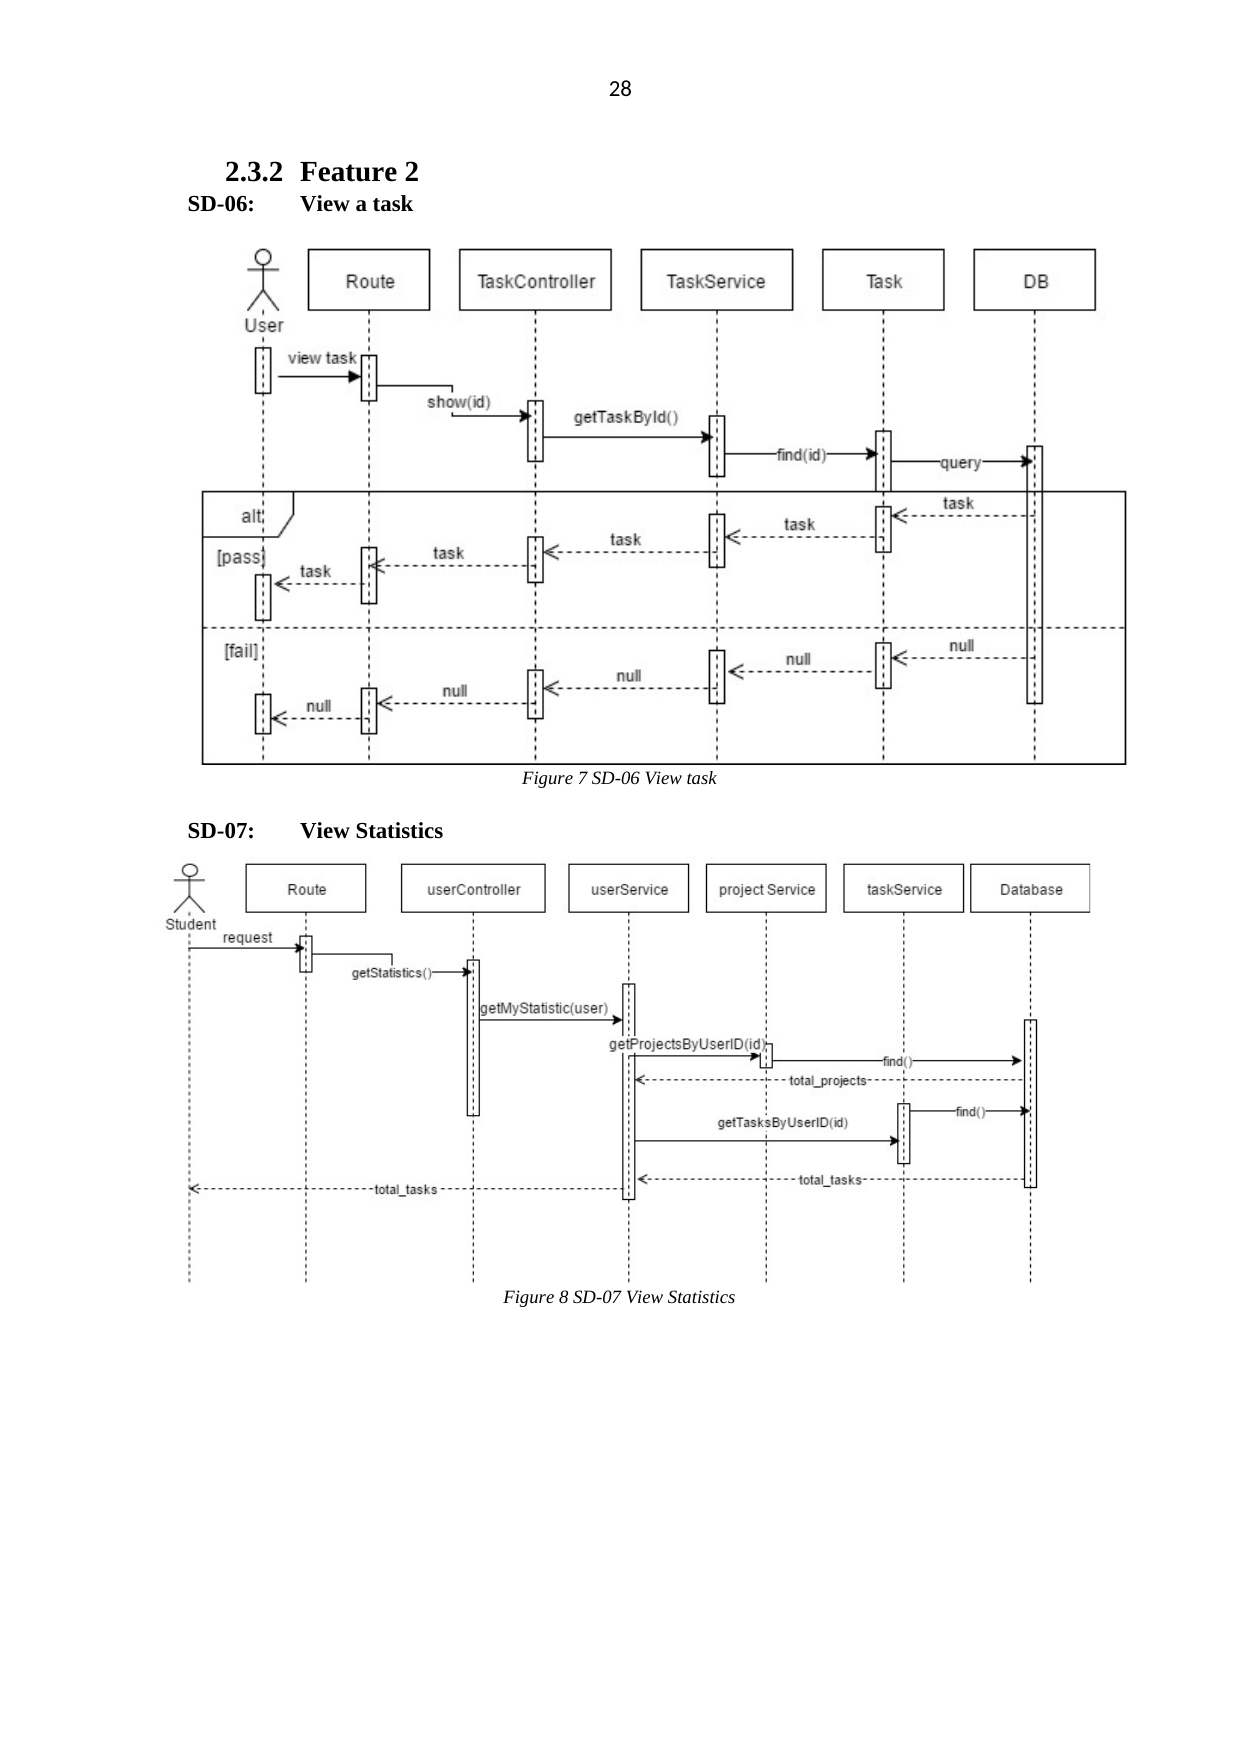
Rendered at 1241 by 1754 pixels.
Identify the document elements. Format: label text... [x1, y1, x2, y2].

picture [150, 845, 1091, 1284]
text Figure 7 SD-06 View task [150, 767, 1090, 788]
subtitle 2.3.2 Feature 2 [150, 154, 1090, 188]
picture [187, 218, 1128, 765]
list View Statistics [187, 817, 1090, 843]
text Figure 8 SD-07 View Statistics [150, 1286, 1090, 1307]
list View a task [187, 190, 1090, 217]
